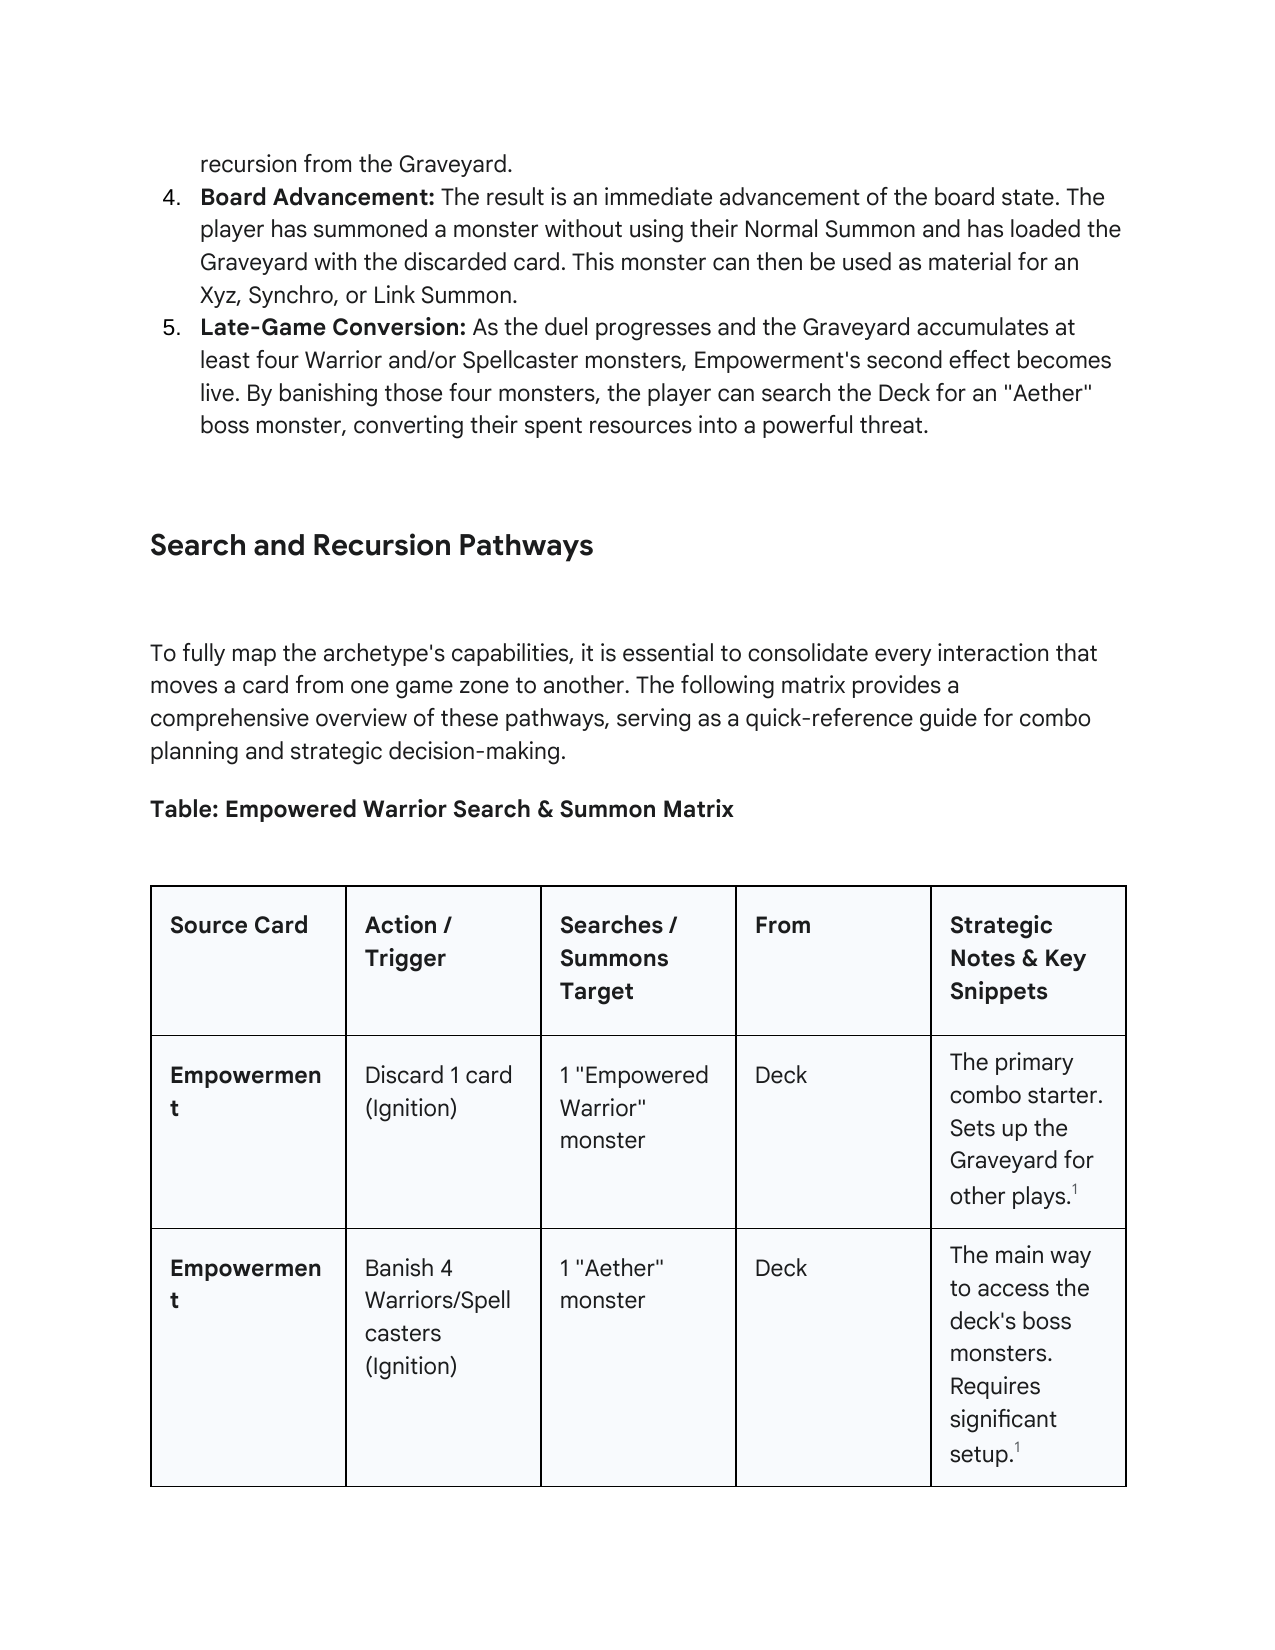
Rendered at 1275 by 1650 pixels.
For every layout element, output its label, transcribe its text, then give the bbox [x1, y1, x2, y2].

table_cell 1 "Empowered Warrior" monster [542, 1036, 735, 1227]
table_header Source Card [152, 887, 345, 1034]
text To fully map the archetype's capabilities, it is essential to consolidate every interaction that moves a card from one game zone to another. The following matrix provides a comprehensive overview of these pathways, serving as a quick-reference guide for combo planning and strategic decision-making. [150, 639, 1125, 766]
table_cell The main way to access the deck's boss monsters. Requires significant setup.1 [932, 1229, 1125, 1486]
table_cell The primary combo starter. Sets up the Graveyard for other plays.1 [932, 1036, 1125, 1227]
table_cell Empowerment [152, 1036, 345, 1227]
table_cell 1 "Aether" monster [542, 1229, 735, 1486]
text Table: Empowered Warrior Search & Summon Matrix [150, 795, 1125, 823]
table_cell Empowerment [152, 1229, 345, 1486]
table_cell Discard 1 card (Ignition) [347, 1036, 540, 1227]
table_header From [737, 887, 930, 1034]
table_cell Banish 4 Warriors/Spellcasters (Ignition) [347, 1229, 540, 1486]
table_header Strategic Notes & Key Snippets [932, 887, 1125, 1034]
table_cell Deck [737, 1229, 930, 1486]
list Board Advancement: The result is an immediate advancement of the board state. The player has summoned a monster without using their Normal Summon and has loaded the Graveyard with the discarded card. This monster can then be used as material for an Xyz, Synchro, or Link Summon. [162, 183, 1125, 309]
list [162, 150, 1125, 179]
table_header Action / Trigger [347, 887, 540, 1034]
table_header Searches / Summons Target [542, 887, 735, 1034]
table_cell Deck [737, 1036, 930, 1227]
list Late-Game Conversion: As the duel progresses and the Graveyard accumulates at least four Warrior and/or Spellcaster monsters, Empowerment's second effect becomes live. By banishing those four monsters, the player can search the Deck for an "Aether" boss monster, converting their spent resources into a powerful threat. [162, 313, 1125, 440]
subtitle Search and Recursion Pathways [150, 527, 1125, 564]
